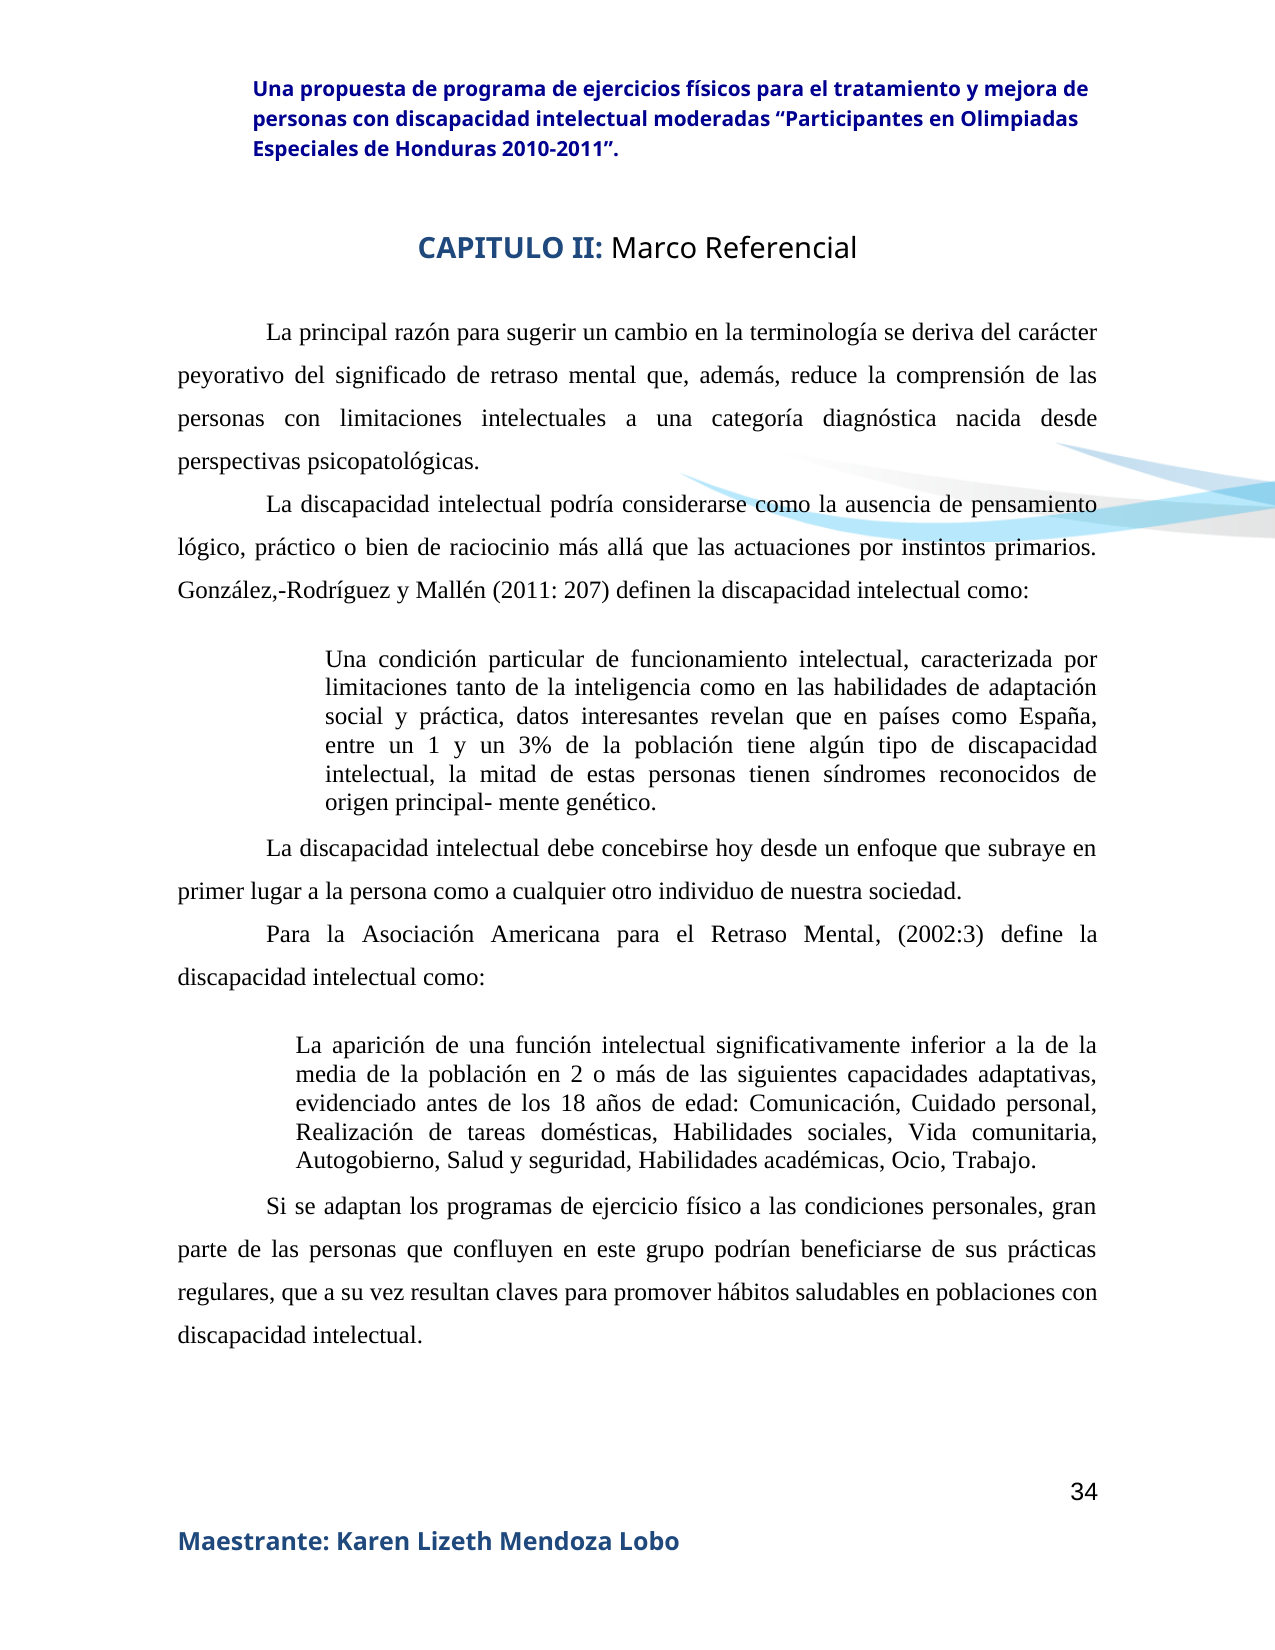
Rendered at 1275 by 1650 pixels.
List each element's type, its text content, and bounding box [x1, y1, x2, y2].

text La aparición de una función intelectual significativamente inferior a la de la media de la población en 2 o más de las siguientes capacidades adaptativas, evidenciado antes de los 18 años de edad: Comunicación, Cuidado personal, Realización de tareas domésticas, Habilidades sociales, Vida comunitaria, Autogobierno, Salud y seguridad, Habilidades académicas, Ocio, Trabajo. [295, 1030, 1098, 1174]
picture [680, 298, 1275, 542]
text Si se adaptan los programas de ejercicio físico a las condiciones personales, gran parte de las personas que confluyen en este grupo podrían beneficiarse de sus prácticas regulares, que a su vez resultan claves para promover hábitos saludables en poblaciones con discapacidad intelectual. [177, 1191, 1098, 1349]
text La principal razón para sugerir un cambio en la terminología se deriva del carácter peyorativo del significado de retraso mental que, además, reduce la comprensión de las personas con limitaciones intelectuales a una categoría diagnóstica nacida desde perspectivas psicopatológicas. [177, 317, 1098, 475]
text Una condición particular de funcionamiento intelectual, caracterizada por limitaciones tanto de la inteligencia como en las habilidades de adaptación social y práctica, datos interesantes revelan que en países como España, entre un 1 y un 3% de la población tiene algún tipo de discapacidad intelectual, la mitad de estas personas tienen síndromes reconocidos de origen principal- mente genético. [325, 644, 1098, 816]
text La discapacidad intelectual podría considerarse como la ausencia de pensamiento lógico, práctico o bien de raciocinio más allá que las actuaciones por instintos primarios. González,-Rodríguez y Mallén (2011: 207) definen la discapacidad intelectual como: [177, 489, 1098, 604]
text La discapacidad intelectual debe concebirse hoy desde un enfoque que subraye en primer lugar a la persona como a cualquier otro individuo de nuestra sociedad. [177, 833, 1098, 905]
text Para la Asociación Americana para el Retraso Mental, (2002:3) define la discapacidad intelectual como: [177, 919, 1098, 991]
